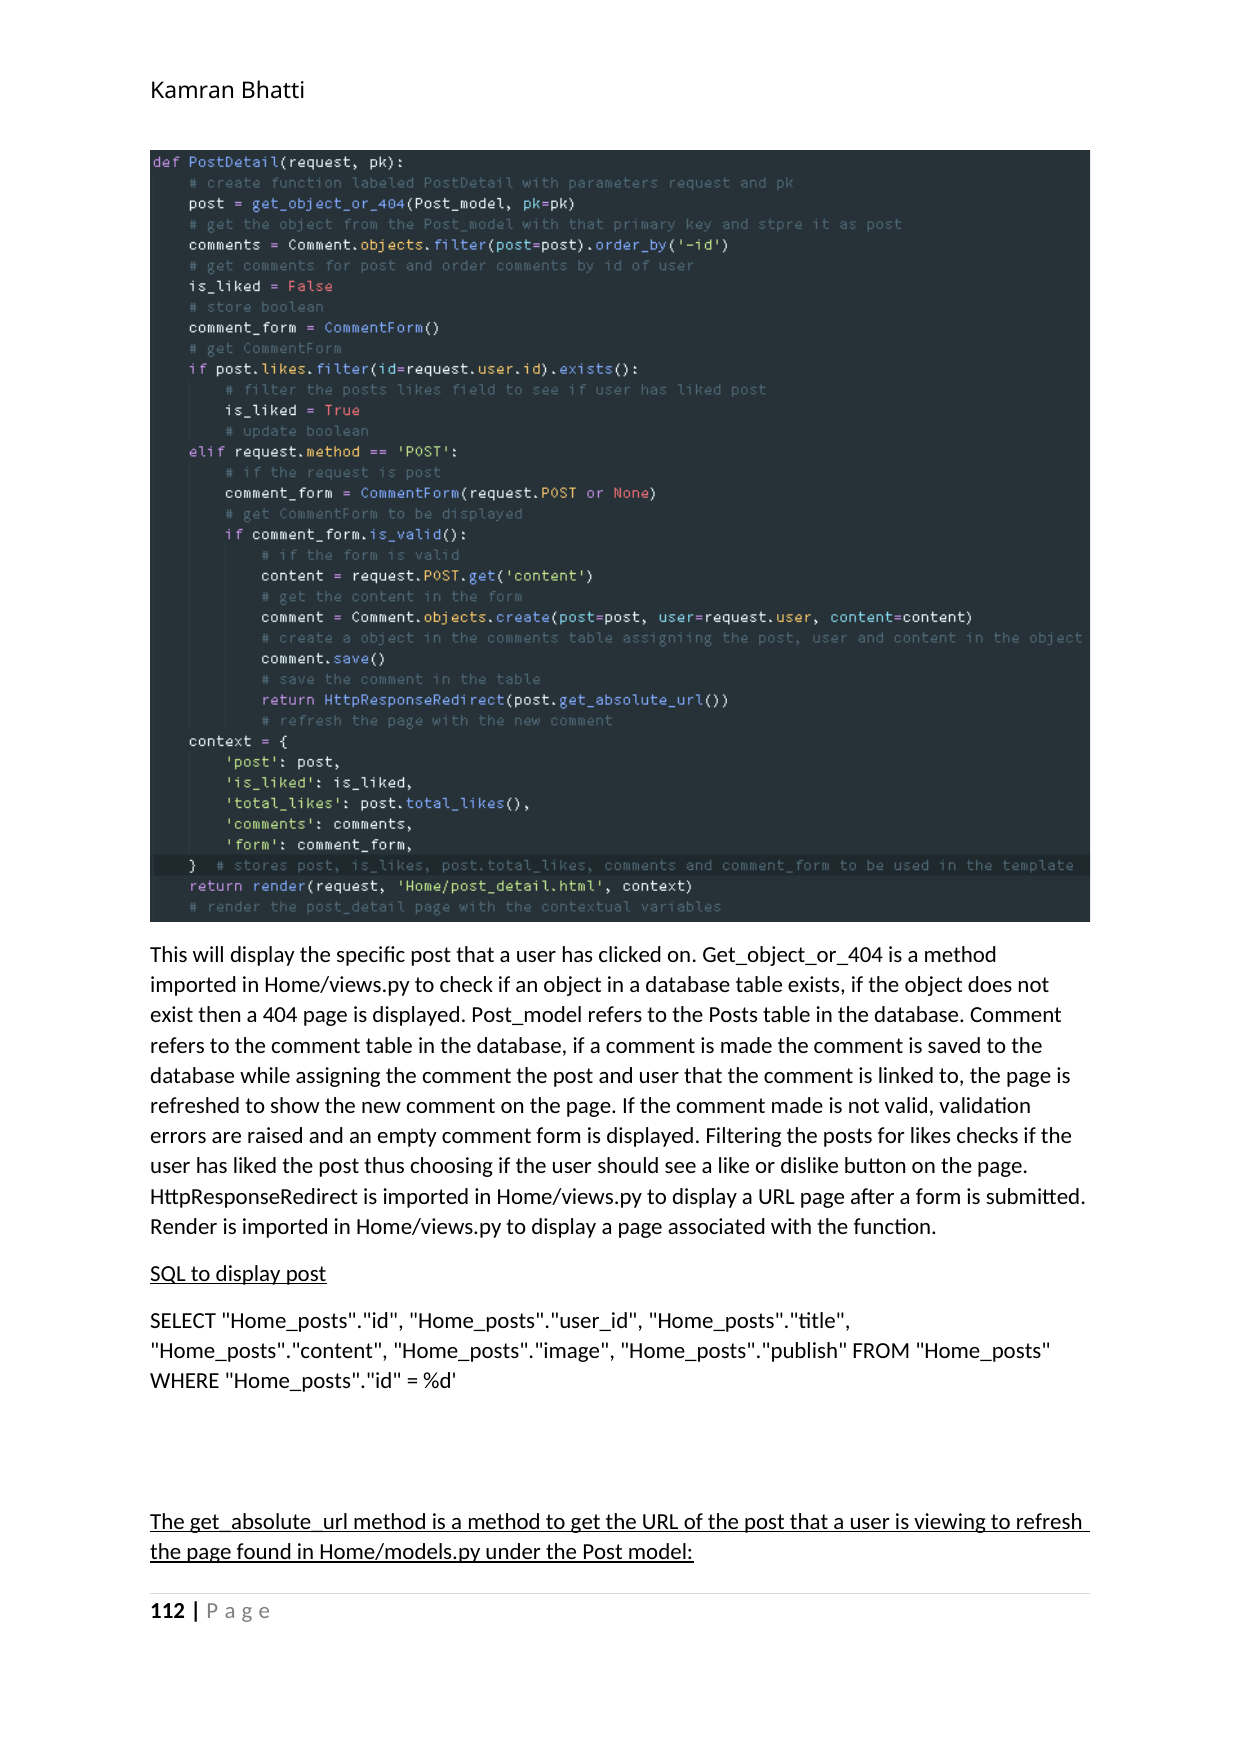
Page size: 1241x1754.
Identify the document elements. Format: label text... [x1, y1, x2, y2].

text SELECT "Home_posts"."id", "Home_posts"."user_id", "Home_posts"."title", "Home_posts"."content", "Home_posts"."image", "Home_posts"."publish" FROM "Home_posts" WHERE "Home_posts"."id" = %d' [150, 1306, 1090, 1394]
text The get_absolute_url method is a method to get the URL of the post that a user is viewing to refresh the page found in Home/models.py under the Post model: [150, 1507, 1090, 1531]
picture [150, 150, 1091, 922]
text The get_absolute_url method is a method to get the URL of the post that a user is viewing to refresh the page found in Home/models.py under the Post model: [150, 1532, 1090, 1565]
text This will display the specific post that a user has clicked on. Get_object_or_404 is a method imported in Home/views.py to check if an object in a database table exists, if the object does not exist then a 404 page is displayed. Post_model refers to the Posts table in the database. Comment refers to the comment table in the database, if a comment is made the comment is saved to the database while assigning the comment the post and user that the comment is linked to, the page is refreshed to show the new comment on the page. If the comment made is not valid, validation errors are raised and an empty comment form is displayed. Filtering the posts for likes checks if the user has liked the post thus choosing if the user should see a like or dislike button on the page. HttpResponseRedirect is imported in Home/views.py to display a URL page after a form is submitted. Render is imported in Home/views.py to display a page associated with the function. [150, 940, 1090, 1240]
text SQL to display post [150, 1259, 1090, 1287]
